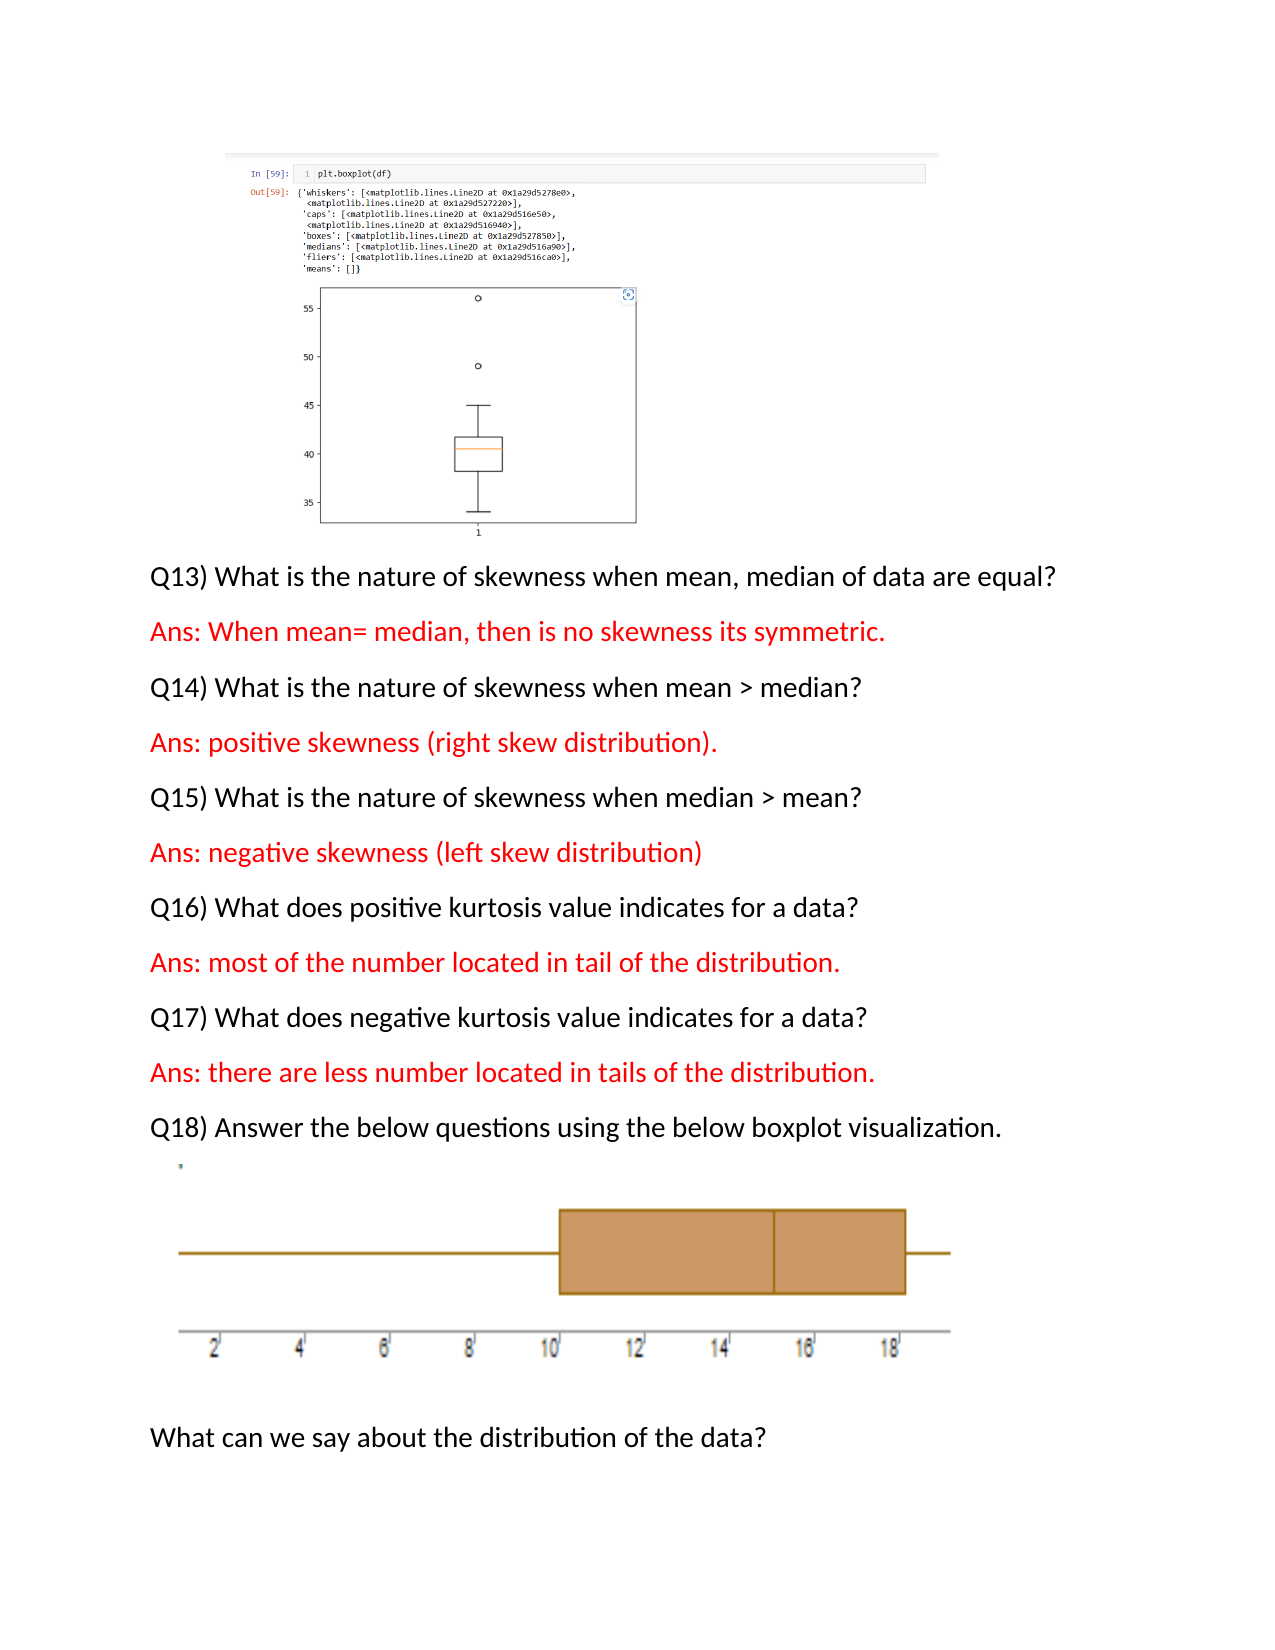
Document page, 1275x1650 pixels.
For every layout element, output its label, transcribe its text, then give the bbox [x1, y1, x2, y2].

text Ans: When mean= median, then is no skewness its symmetric. [150, 613, 1125, 649]
text Ans: most of the number located in tail of the distribution. [150, 944, 1125, 980]
text Ans: positive skewness (right skew distribution). [150, 724, 1125, 759]
text Q18) Answer the below questions using the below boxplot visualization. [150, 1109, 1125, 1145]
picture [150, 1164, 1067, 1401]
text Ans: negative skewness (left skew distribution) [150, 834, 1125, 869]
text Q17) What does negative kurtosis value indicates for a data? [150, 999, 1125, 1035]
picture [225, 150, 939, 540]
text Q14) What is the nature of skewness when mean > median? [150, 669, 1125, 704]
text Q15) What is the nature of skewness when median > mean? [150, 779, 1125, 814]
text Q16) What does positive kurtosis value indicates for a data? [150, 889, 1125, 925]
text What can we say about the distribution of the data? [150, 1419, 1125, 1455]
text Ans: there are less number located in tails of the distribution. [150, 1054, 1125, 1090]
text Q13) What is the nature of skewness when mean, median of data are equal? [150, 558, 1125, 594]
